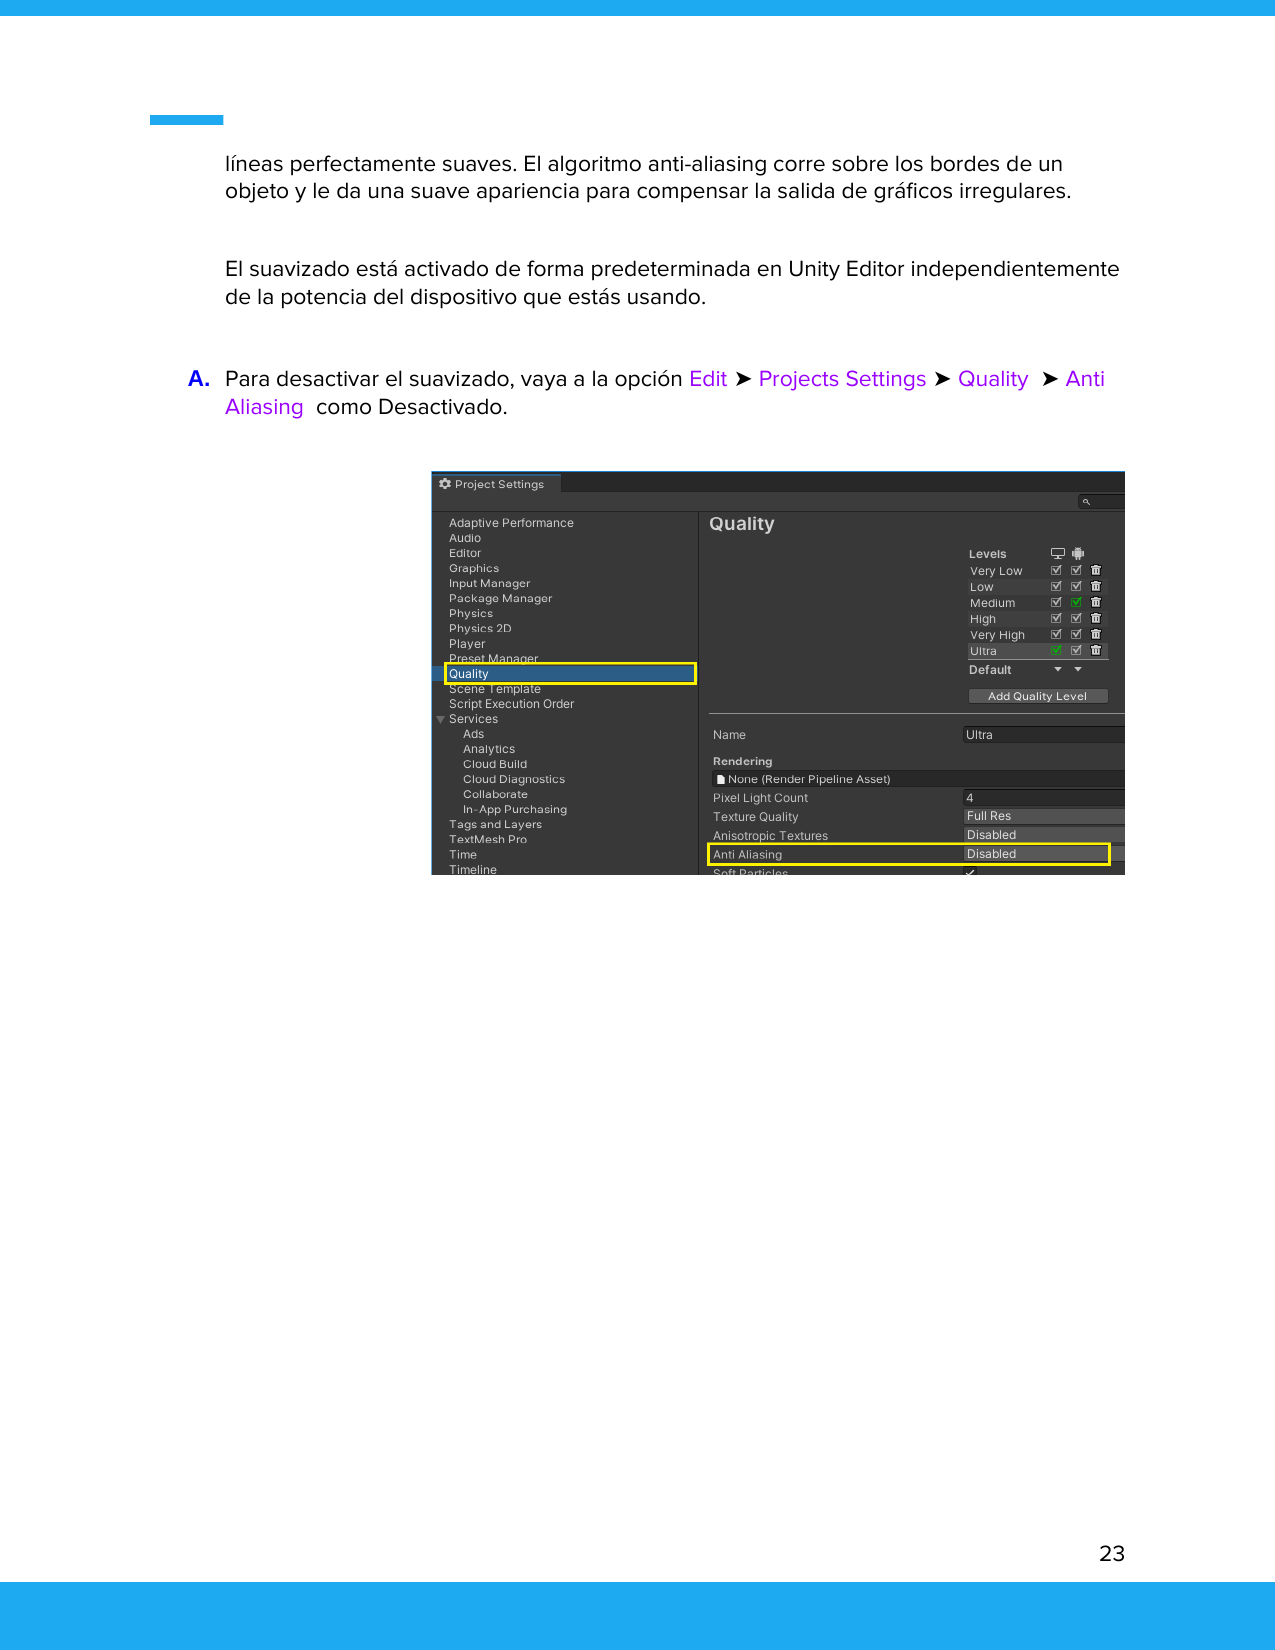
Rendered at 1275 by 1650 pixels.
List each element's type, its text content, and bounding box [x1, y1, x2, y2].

list Para desactivar el suavizado, vaya a la opción Edit ➤ Projects Settings ➤ Quality ➤ Anti Aliasing como Desactivado. [187, 362, 1125, 421]
text El suavizado está activado de forma predeterminada en Unity Editor independientemente de la potencia del dispositivo que estás usando. [225, 256, 1125, 312]
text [225, 150, 1125, 206]
picture [431, 471, 1125, 875]
picture [150, 115, 224, 125]
picture [0, 1582, 1275, 1650]
picture [0, 0, 1275, 16]
